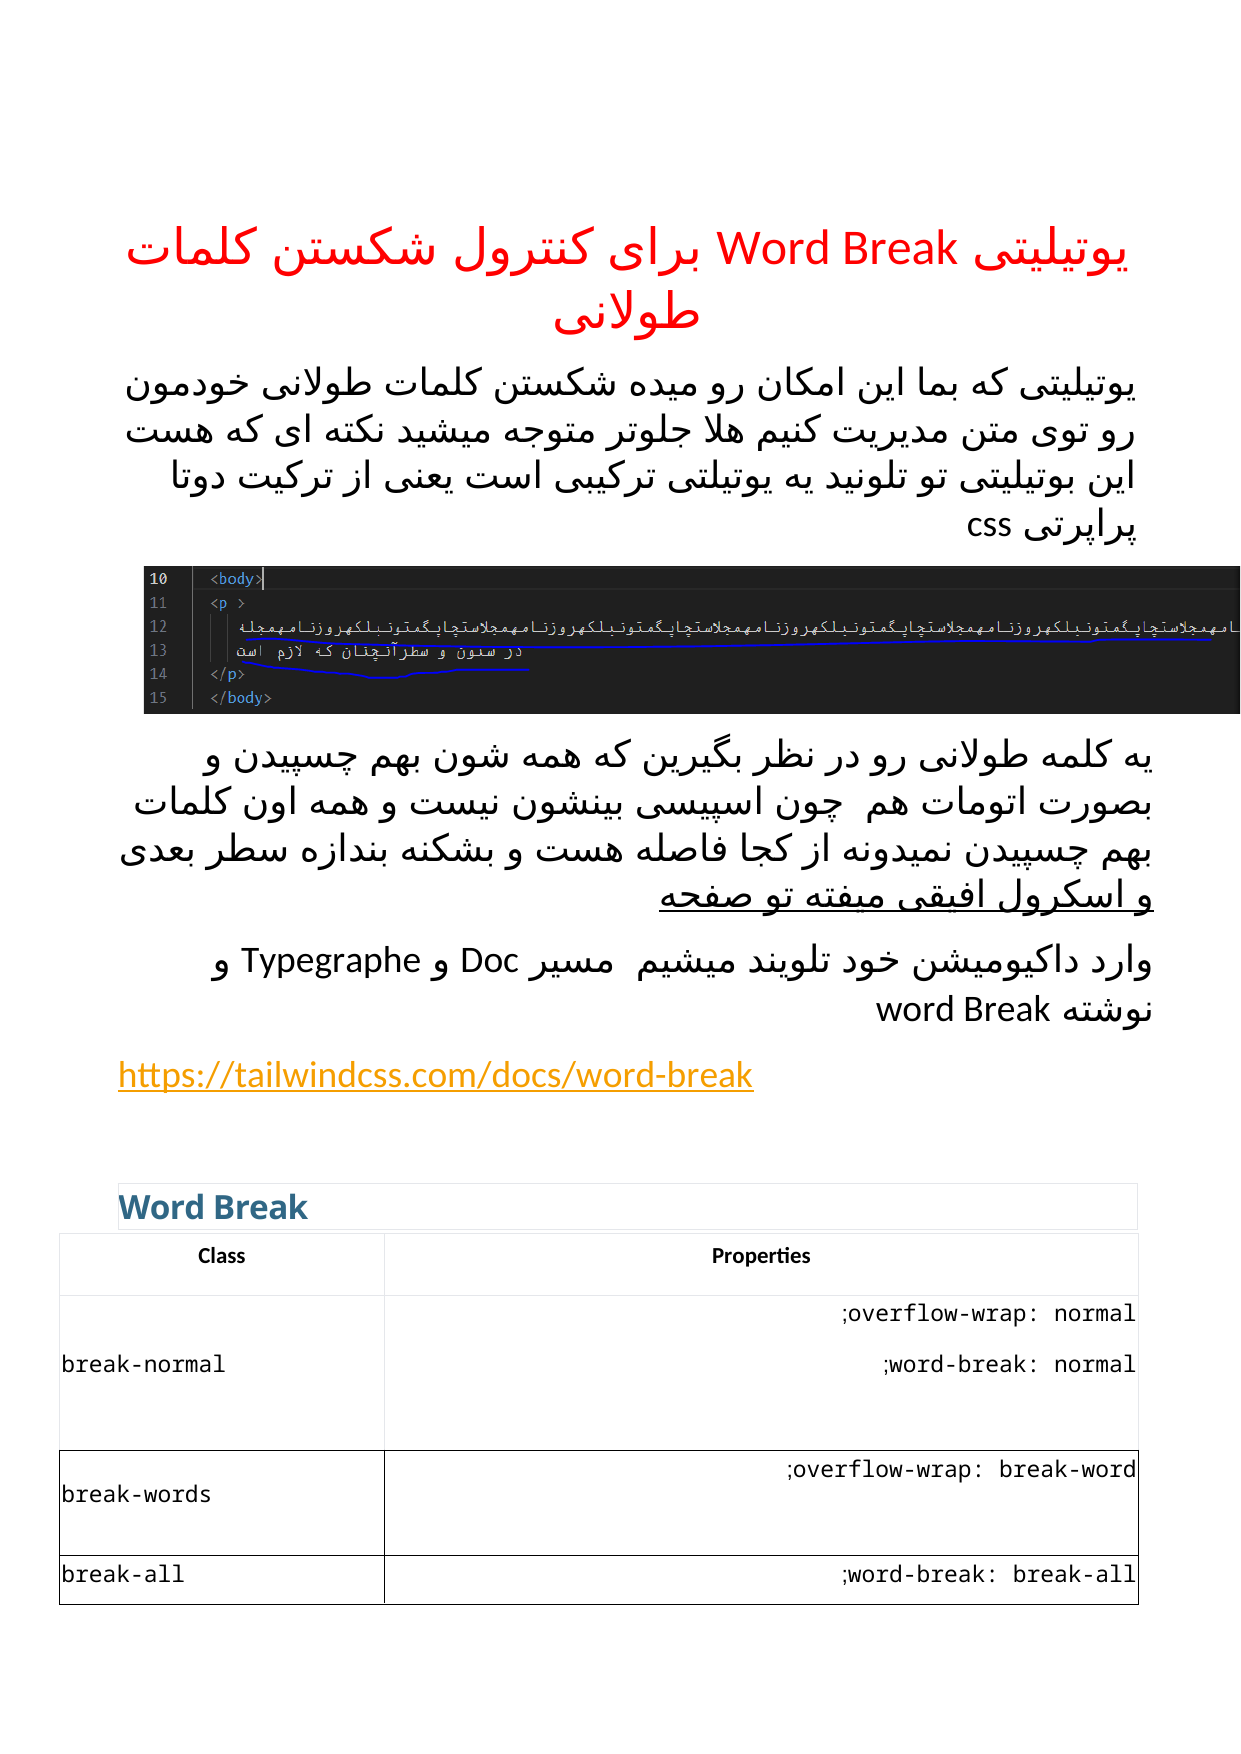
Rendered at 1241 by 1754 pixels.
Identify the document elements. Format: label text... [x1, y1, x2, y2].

text یوتیلیتی که بما این امکان رو میده شکستن کلمات طولانی خودمون رو توی متن مدیریت کنیم هلا جلوتر متوجه میشید نکته ای که هست این بوتیلیتی تو تلونید یه یوتیلتی ترکیبی است یعنی از ترکیت دوتا پراپرتی css [118, 361, 1137, 546]
picture [143, 566, 1241, 714]
table_cell overflow-wrap: break-word; [385, 1451, 1138, 1555]
table_cell break-all [60, 1556, 384, 1603]
text یه کلمه طولانی رو در نظر بگیرین که همه شون بهم چسپیدن و بصورت اتومات هم چون اسپیسی بینشون نیست و همه اون کلمات بهم چسپیدن نمیدونه از کجا فاصله هست و بشکنه بندازه سطر بعدی و اسکرول افیقی میفته تو صفحه [118, 733, 1154, 916]
table_cell break-words [60, 1451, 384, 1555]
table_header Class [60, 1234, 384, 1295]
text وارد داکیومیشن خود تلویند میشیم مسیر Doc و Typegraphe و نوشته word Break [118, 936, 1154, 1031]
text یوتیلیتی Word Break برای کنترول شکستن کلمات طولانی [118, 216, 1137, 339]
table_header Properties [385, 1234, 1138, 1295]
table_cell overflow-wrap: normal; word-break: normal; [385, 1296, 1138, 1449]
table_cell word-break: break-all; [385, 1556, 1138, 1603]
table_cell break-normal [60, 1296, 384, 1449]
subtitle Word Break [119, 1184, 1137, 1229]
text https://tailwindcss.com/docs/word-break [118, 1051, 1154, 1097]
